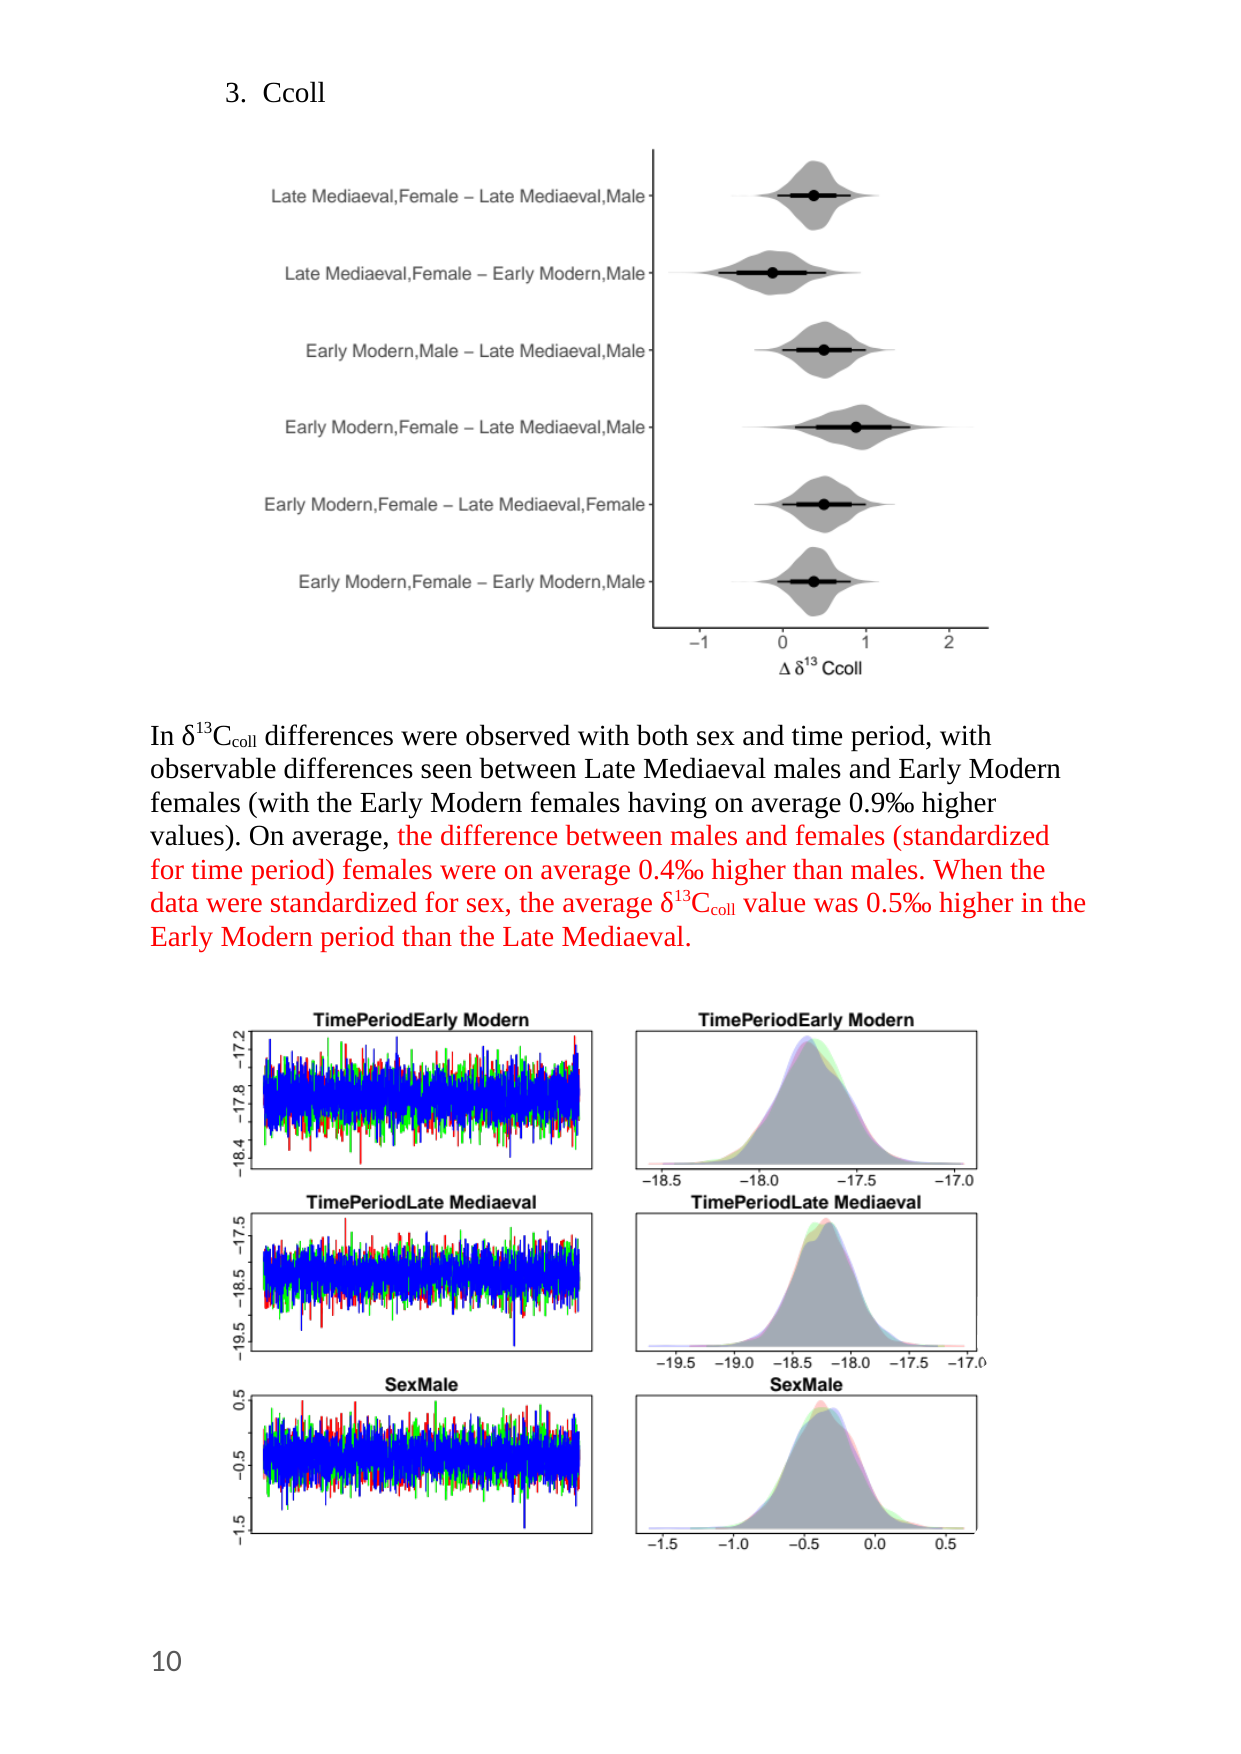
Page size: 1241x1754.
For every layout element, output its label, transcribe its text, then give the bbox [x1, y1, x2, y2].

list Ccoll [225, 75, 1090, 108]
text In δ13Ccoll differences were observed with both sex and time period, with observable differences seen between Late Mediaeval males and Early Modern females (with the Early Modern females having on average 0.9‰ higher values). On average, the difference between males and females (standardized for time period) females were on average 0.4‰ higher than males. When the data were standardized for sex, the average δ13Ccoll value was 0.5‰ higher in the Early Modern period than the Late Mediaeval. [150, 718, 1090, 952]
